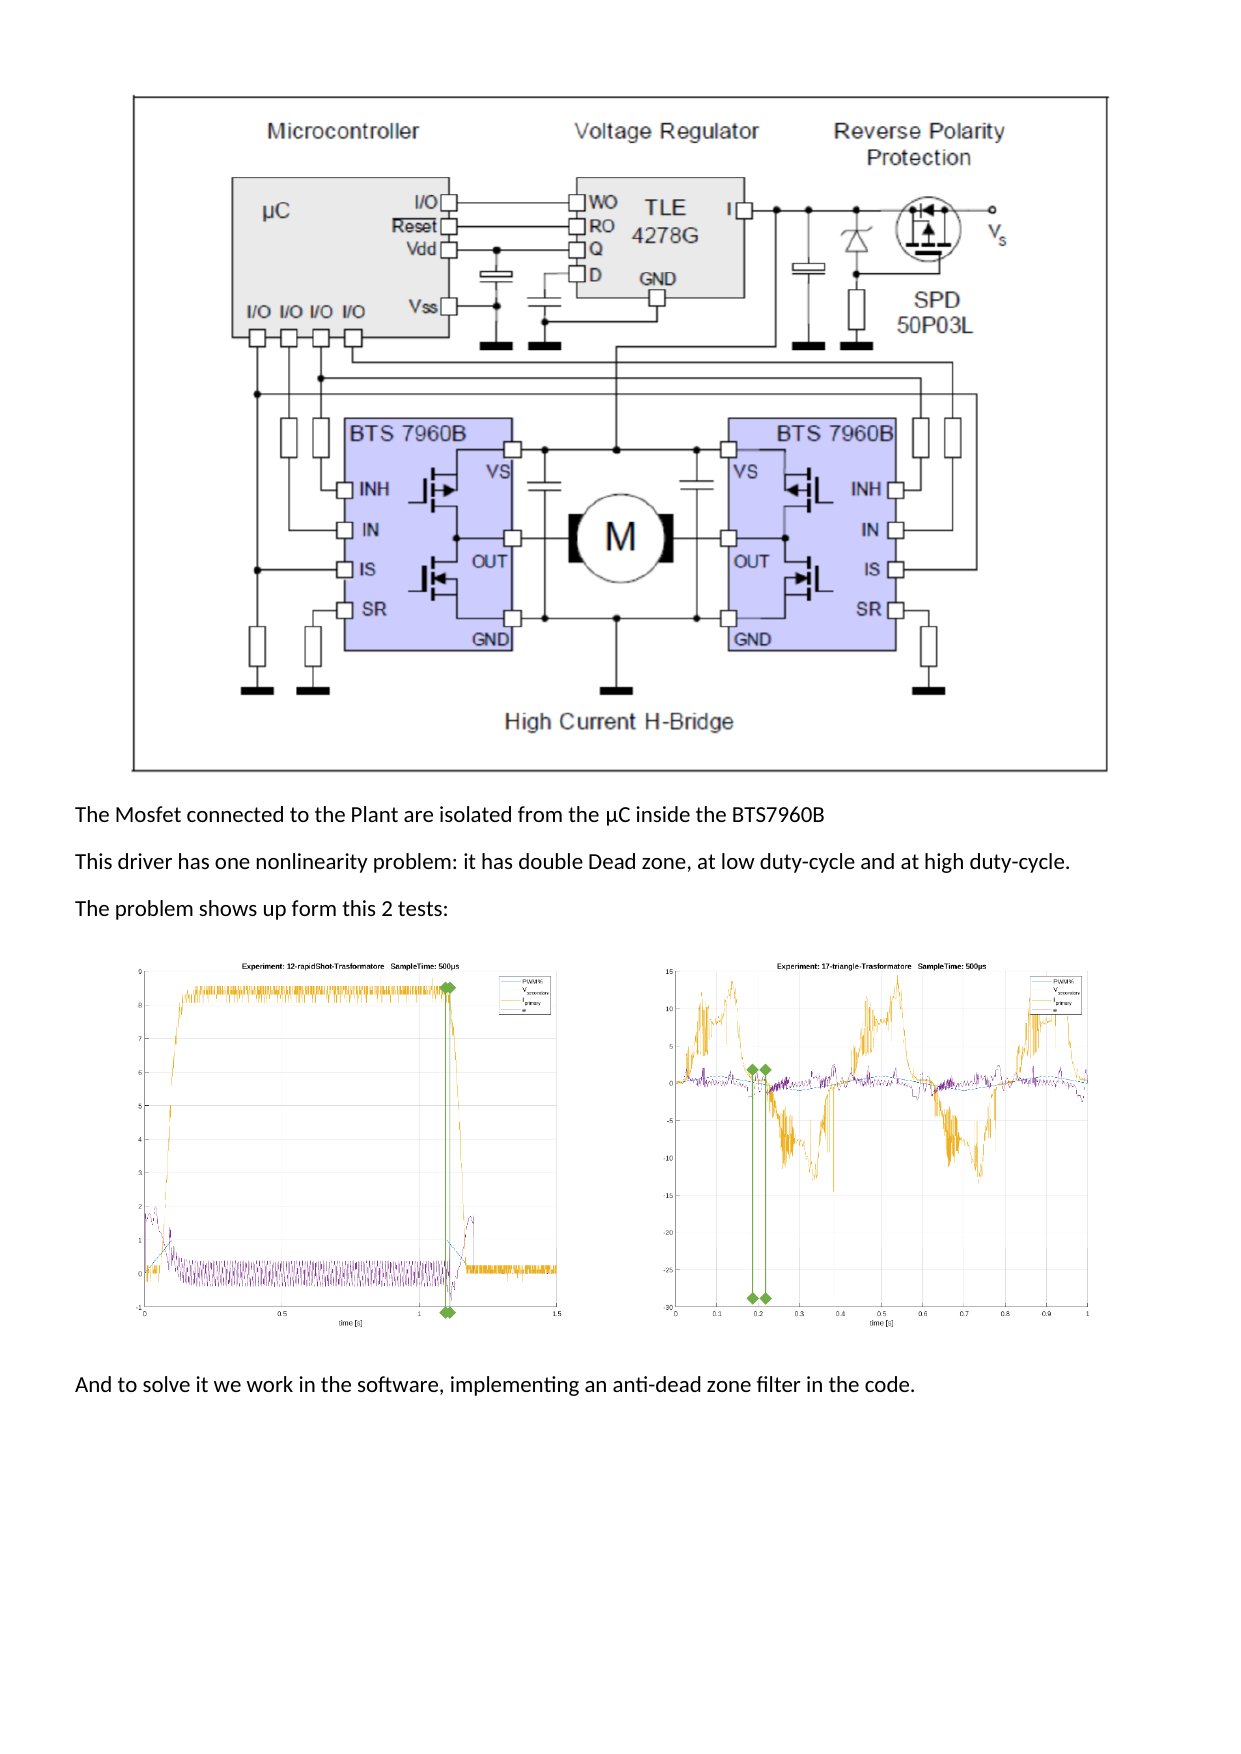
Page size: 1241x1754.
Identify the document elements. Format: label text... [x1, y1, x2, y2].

text And to solve it we work in the software, implementing an anti-dead zone filter in the code. [75, 1370, 1165, 1398]
picture [118, 75, 1123, 782]
picture [75, 940, 1138, 1352]
text The problem shows up form this 2 tests: [75, 894, 1165, 922]
text This driver has one nonlinearity problem: it has double Dead zone, at low duty-cycle and at high duty-cycle. [75, 847, 1165, 875]
text The Mosfet connected to the Plant are isolated from the µC inside the BTS7960B [75, 800, 1165, 828]
